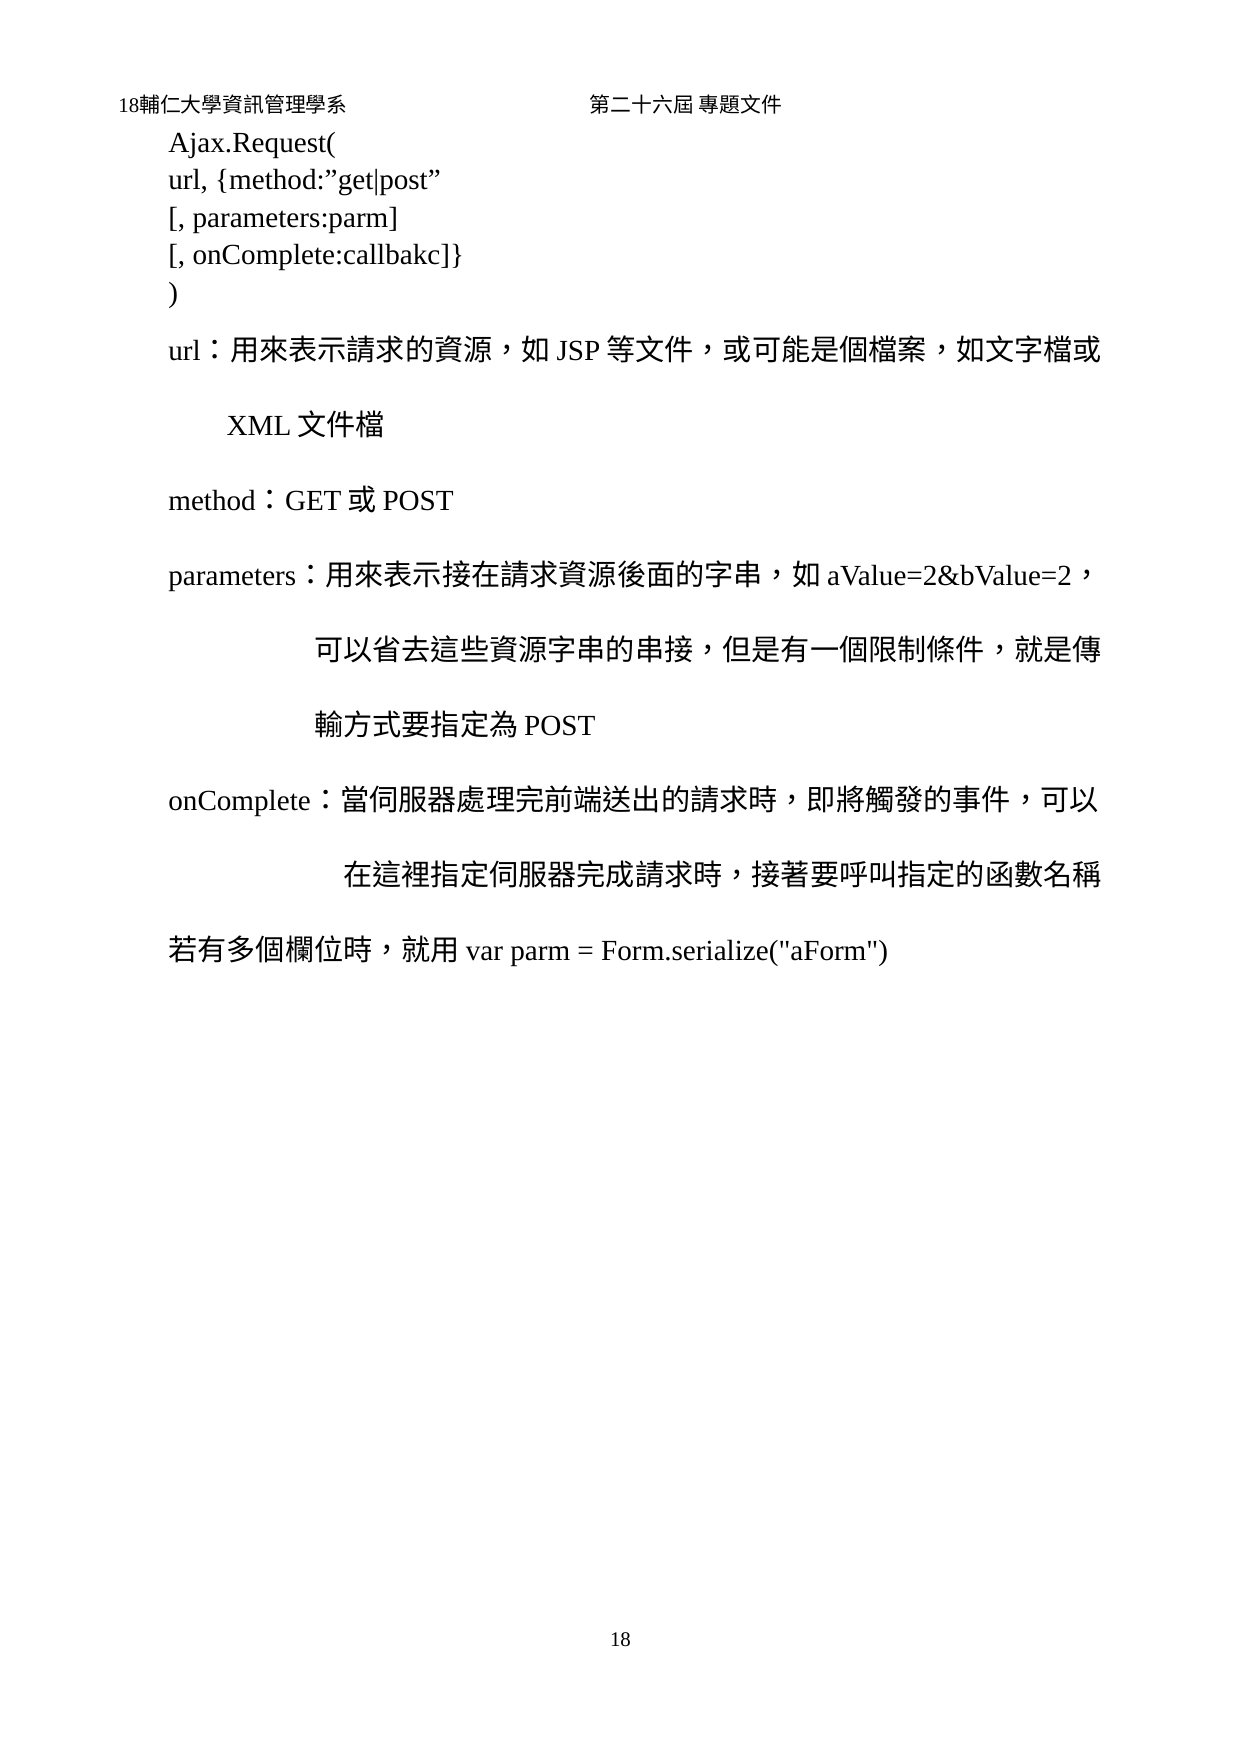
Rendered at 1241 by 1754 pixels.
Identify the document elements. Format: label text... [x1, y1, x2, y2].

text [168, 123, 1122, 385]
text onComplete：當伺服器處理完前端送出的請求時，即將觸發的事件，可以在這裡指定伺服器完成請求時，接著要呼叫指定的函數名稱 [168, 760, 1122, 910]
text parameters：用來表示接在請求資源後面的字串，如aValue=2&bValue=2，可以省去這些資源字串的串接，但是有一個限制條件，就是傳輸方式要指定為POST [168, 535, 1122, 760]
text XML文件檔 [168, 385, 1122, 460]
text method：GET或POST [168, 460, 1122, 535]
text 若有多個欄位時，就用var parm = Form.serialize("aForm") [168, 910, 1122, 985]
